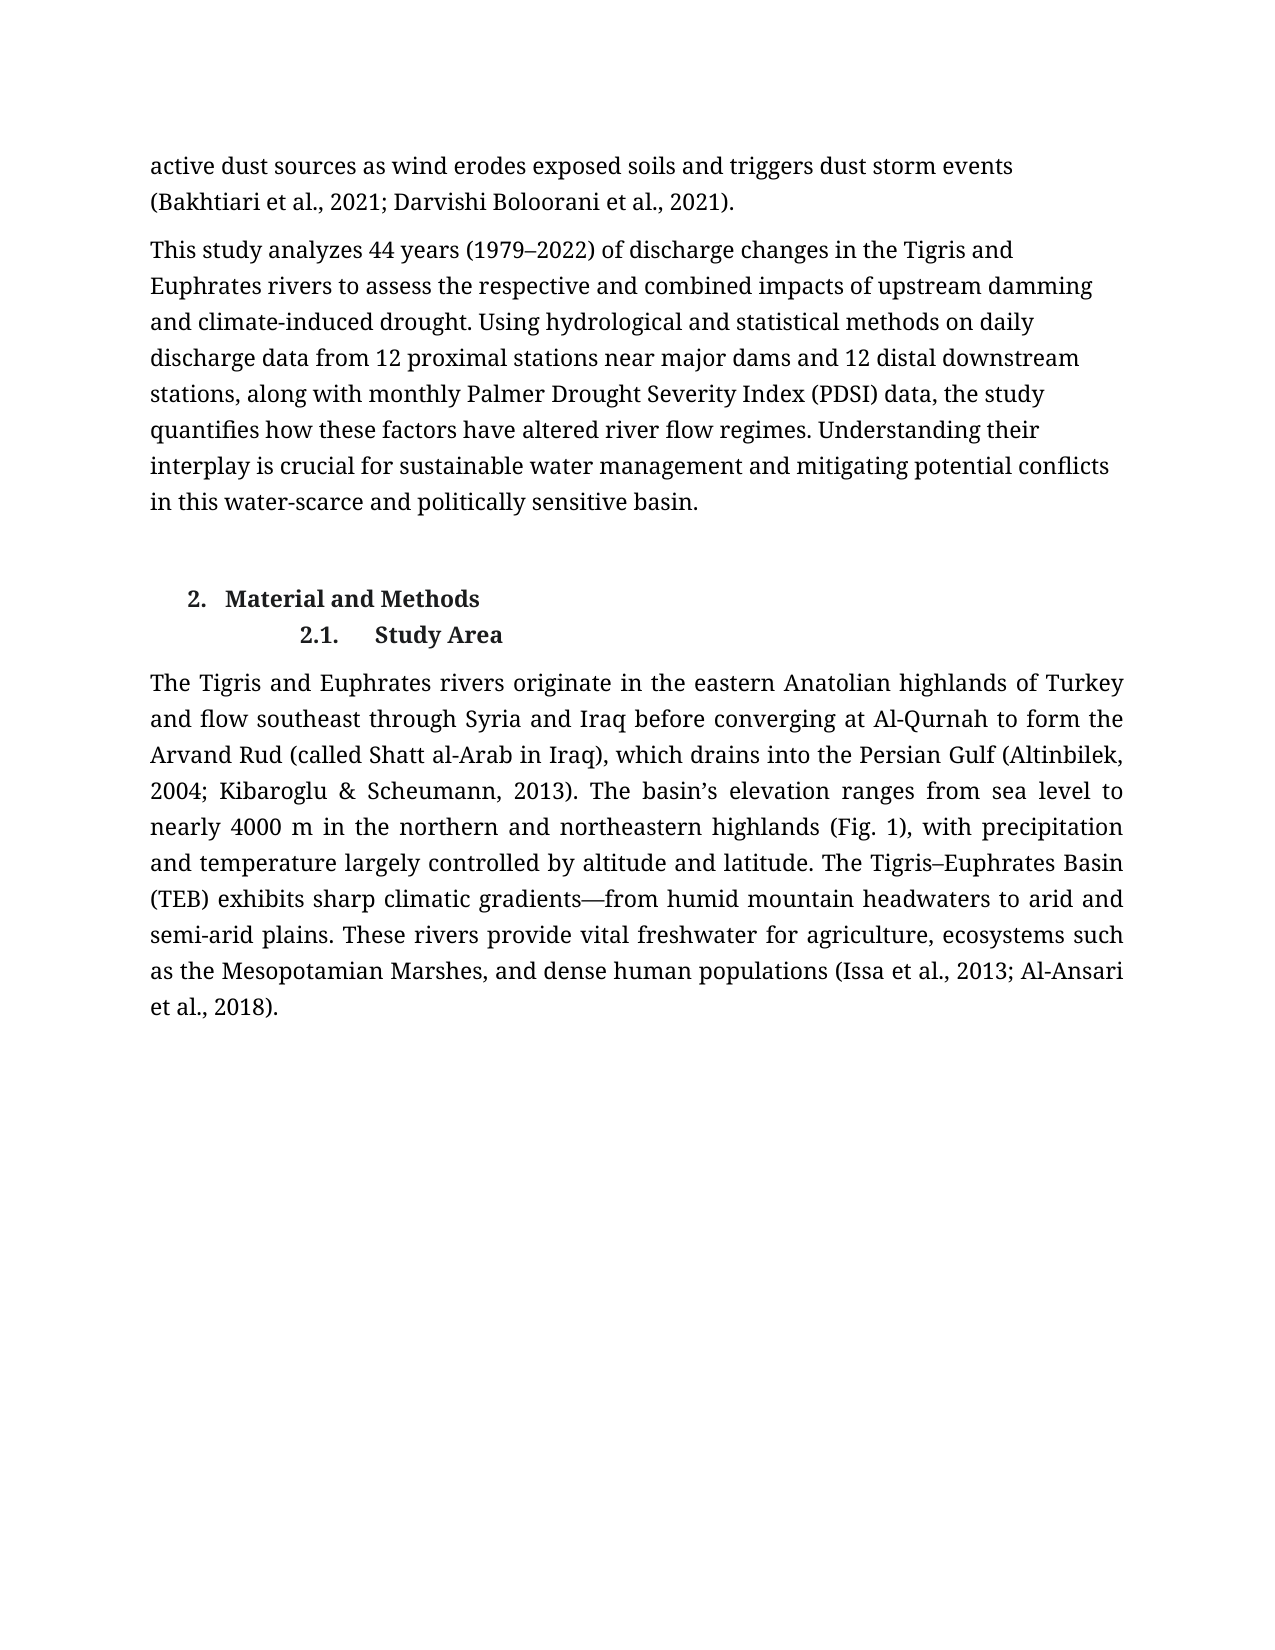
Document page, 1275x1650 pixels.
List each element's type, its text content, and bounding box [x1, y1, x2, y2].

list Material and Methods [187, 583, 1125, 614]
list Study Area [300, 619, 1125, 650]
text The Tigris and Euphrates rivers originate in the eastern Anatolian highlands of Turkey and flow southeast through Syria and Iraq before converging at Al-Qurnah to form the Arvand Rud (called Shatt al-Arab in Iraq), which drains into the Persian Gulf (Altinbilek, 2004; Kibaroglu & Scheumann, 2013). The basin’s elevation ranges from sea level to nearly 4000 m in the northern and northeastern highlands (Fig. 1), with precipitation and temperature largely controlled by altitude and latitude. The Tigris–Euphrates Basin (TEB) exhibits sharp climatic gradients—from humid mountain headwaters to arid and semi-arid plains. These rivers provide vital freshwater for agriculture, ecosystems such as the Mesopotamian Marshes, and dense human populations (Issa et al., 2013; Al-Ansari et al., 2018). [150, 667, 1125, 1022]
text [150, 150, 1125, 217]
text This study analyzes 44 years (1979–2022) of discharge changes in the Tigris and Euphrates rivers to assess the respective and combined impacts of upstream damming and climate-induced drought. Using hydrological and statistical methods on daily discharge data from 12 proximal stations near major dams and 12 distal downstream stations, along with monthly Palmer Drought Severity Index (PDSI) data, the study quantifies how these factors have altered river flow regimes. Understanding their interplay is crucial for sustainable water management and mitigating potential conflicts in this water-scarce and politically sensitive basin. [150, 234, 1125, 517]
